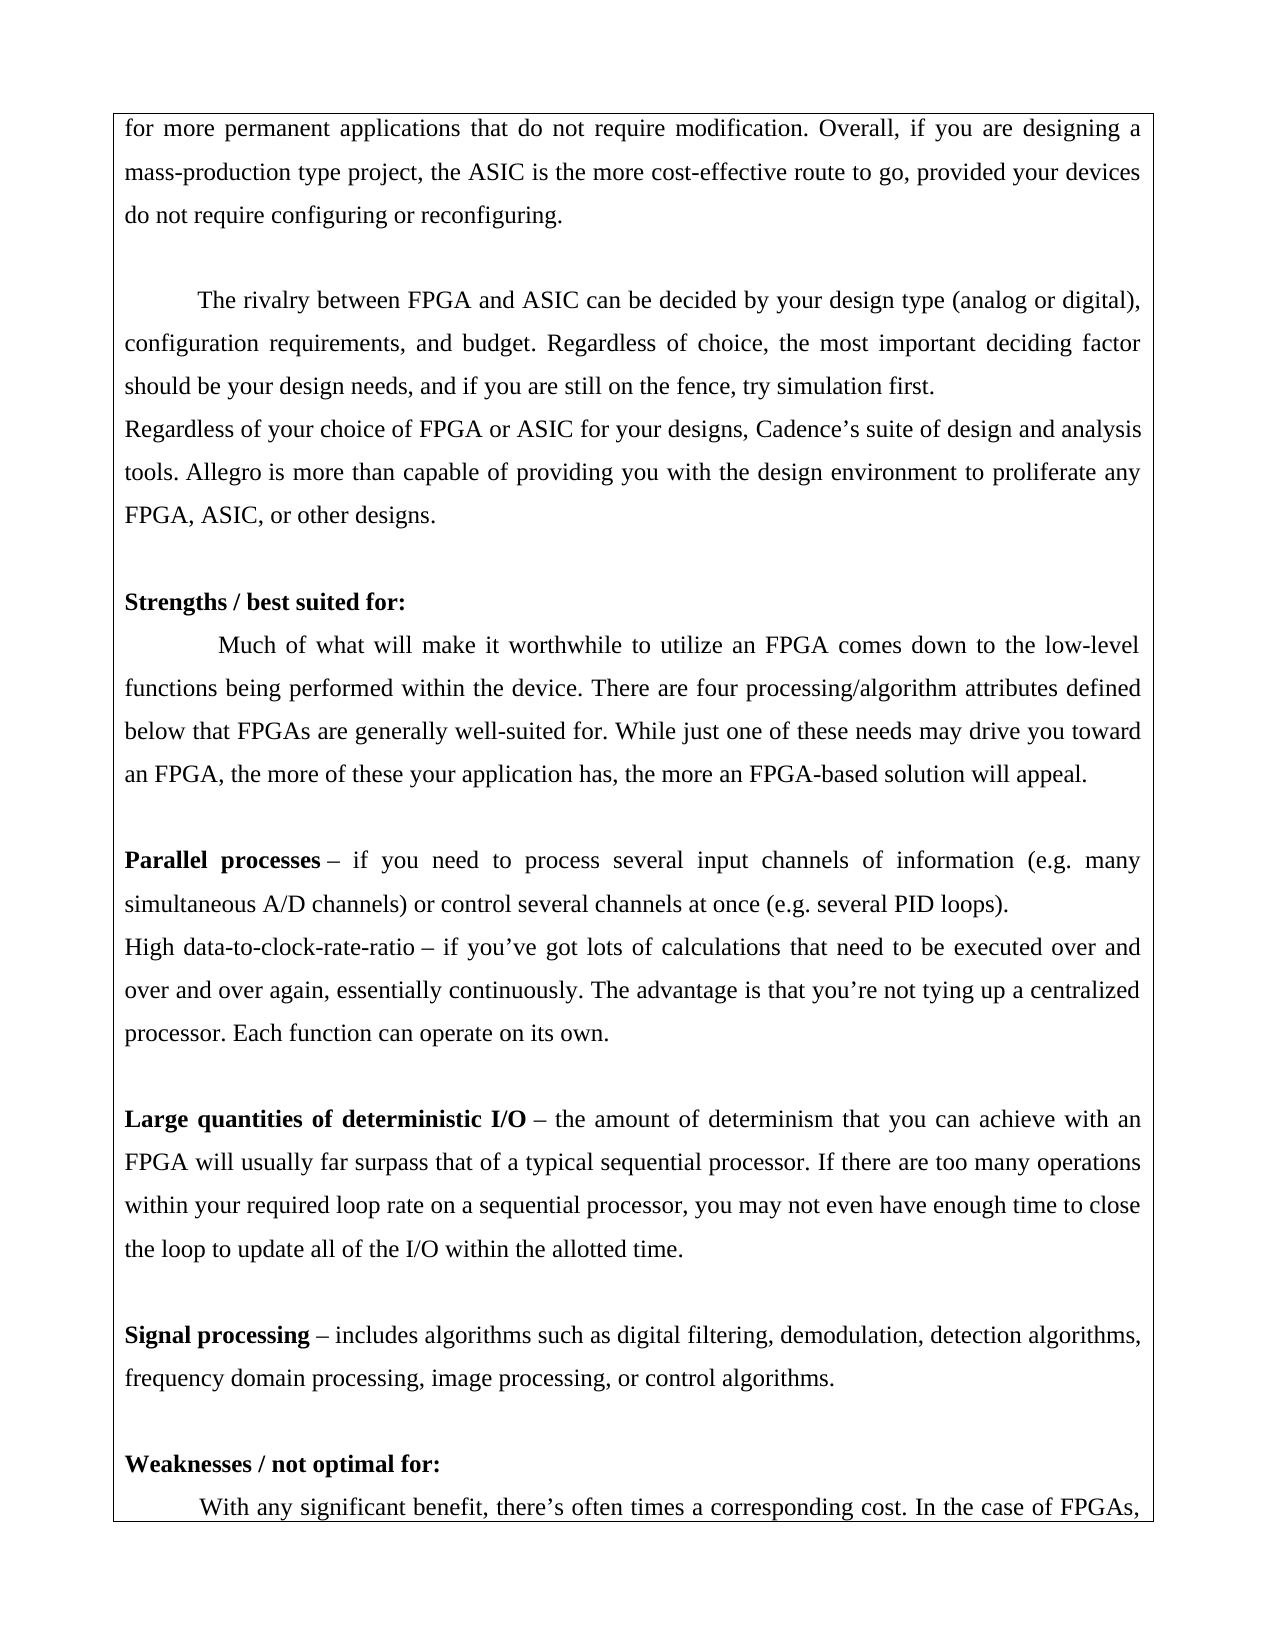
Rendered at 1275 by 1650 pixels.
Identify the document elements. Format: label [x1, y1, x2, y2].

table_cell [114, 114, 1153, 1521]
